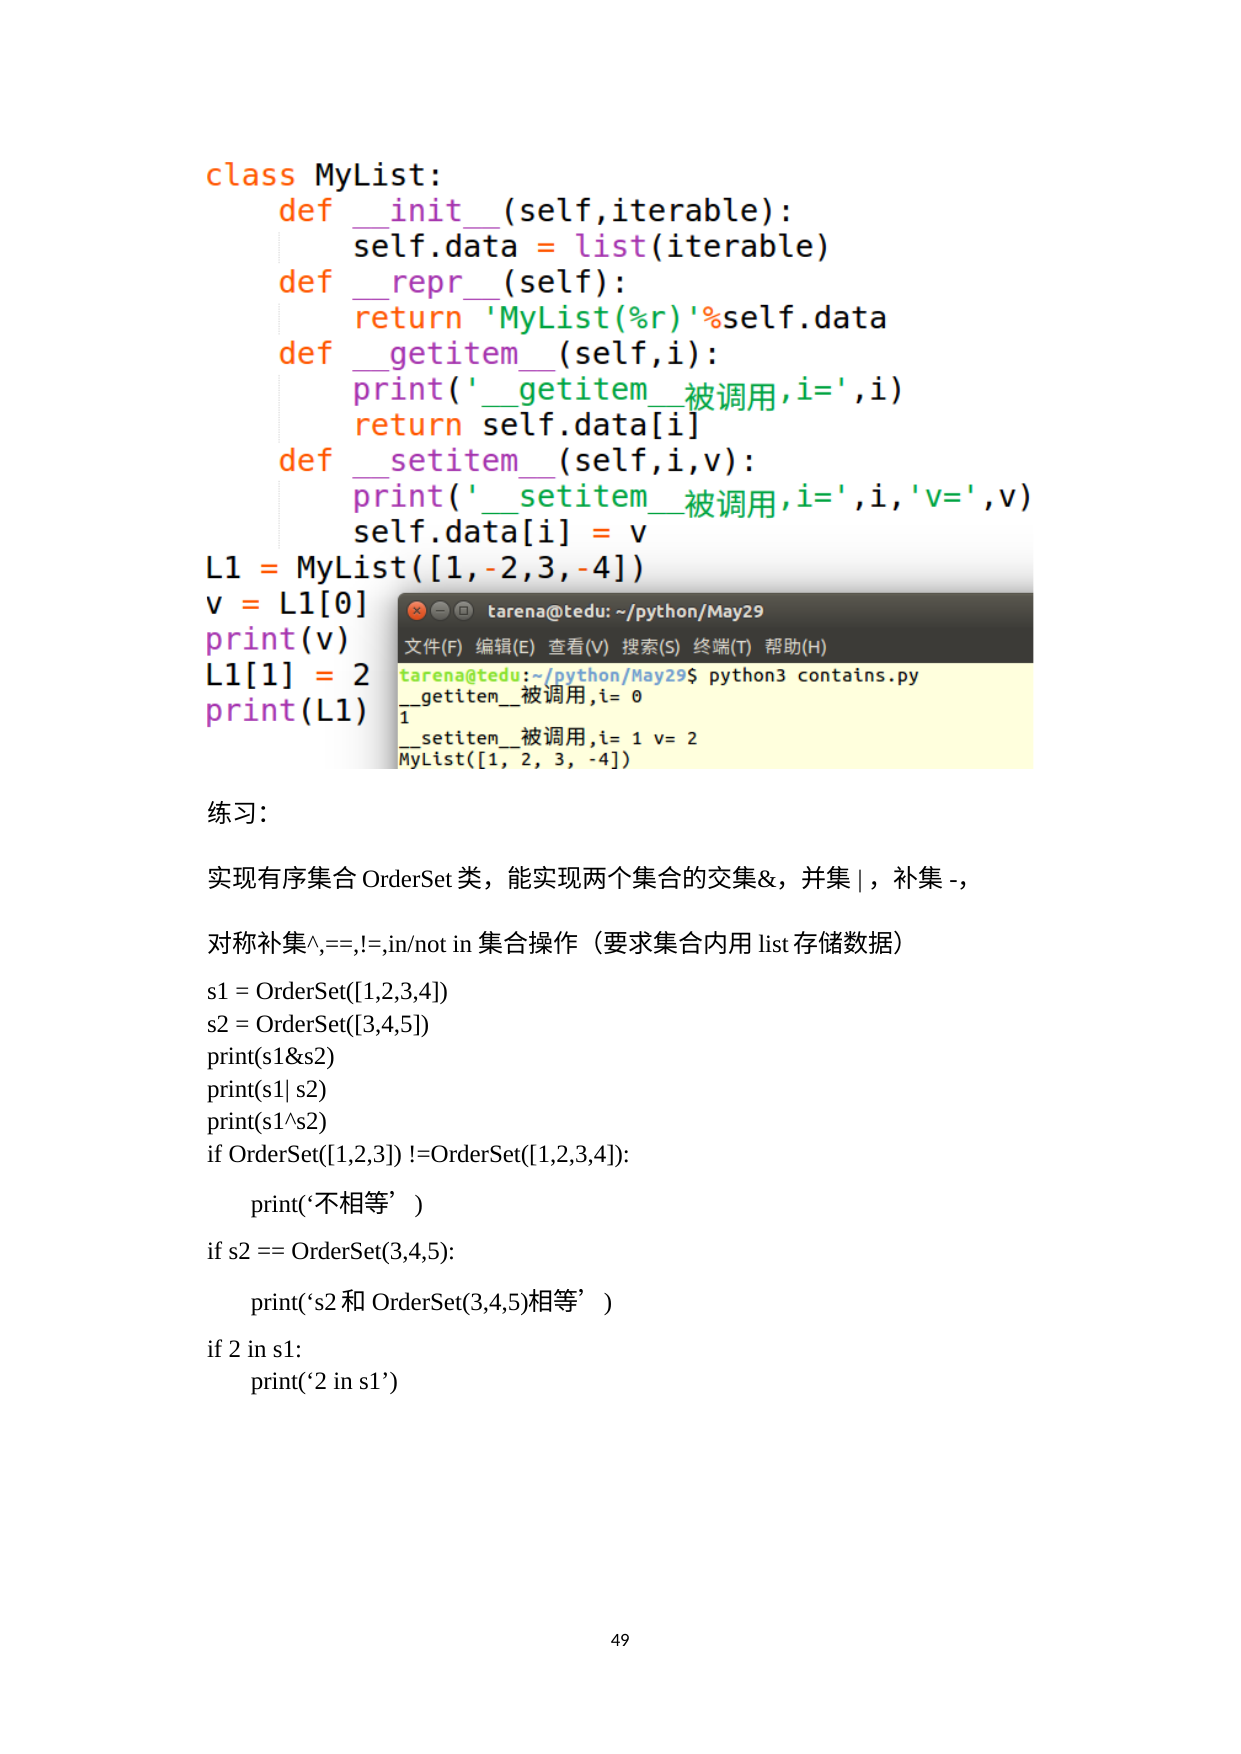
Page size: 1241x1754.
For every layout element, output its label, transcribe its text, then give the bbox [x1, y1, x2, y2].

text s2 = OrderSet([3,4,5]) [207, 1007, 1033, 1039]
text if s2 == OrderSet(3,4,5): [207, 1234, 1033, 1267]
text print(s1&s2) [207, 1039, 1033, 1072]
text if OrderSet([1,2,3]) !=OrderSet([1,2,3,4]): [207, 1137, 1033, 1169]
text print(‘不相等’) [207, 1169, 1033, 1234]
text s1 = OrderSet([1,2,3,4]) [207, 974, 1033, 1007]
text print(s1^s2) [207, 1104, 1033, 1137]
text 对称补集^,==,!=,in/not in 集合操作（要求集合内用list存储数据） [207, 909, 1033, 974]
text if 2 in s1: [207, 1332, 1033, 1364]
text 练习： [207, 779, 1033, 844]
picture [206, 162, 1034, 769]
text print(s1| s2) [207, 1072, 1033, 1104]
text print(‘s2和OrderSet(3,4,5)相等’) [207, 1267, 1033, 1332]
text print(‘2 in s1’) [207, 1364, 1033, 1397]
text 实现有序集合OrderSet类，能实现两个集合的交集&，并集 | ，补集 -， [207, 844, 1033, 909]
